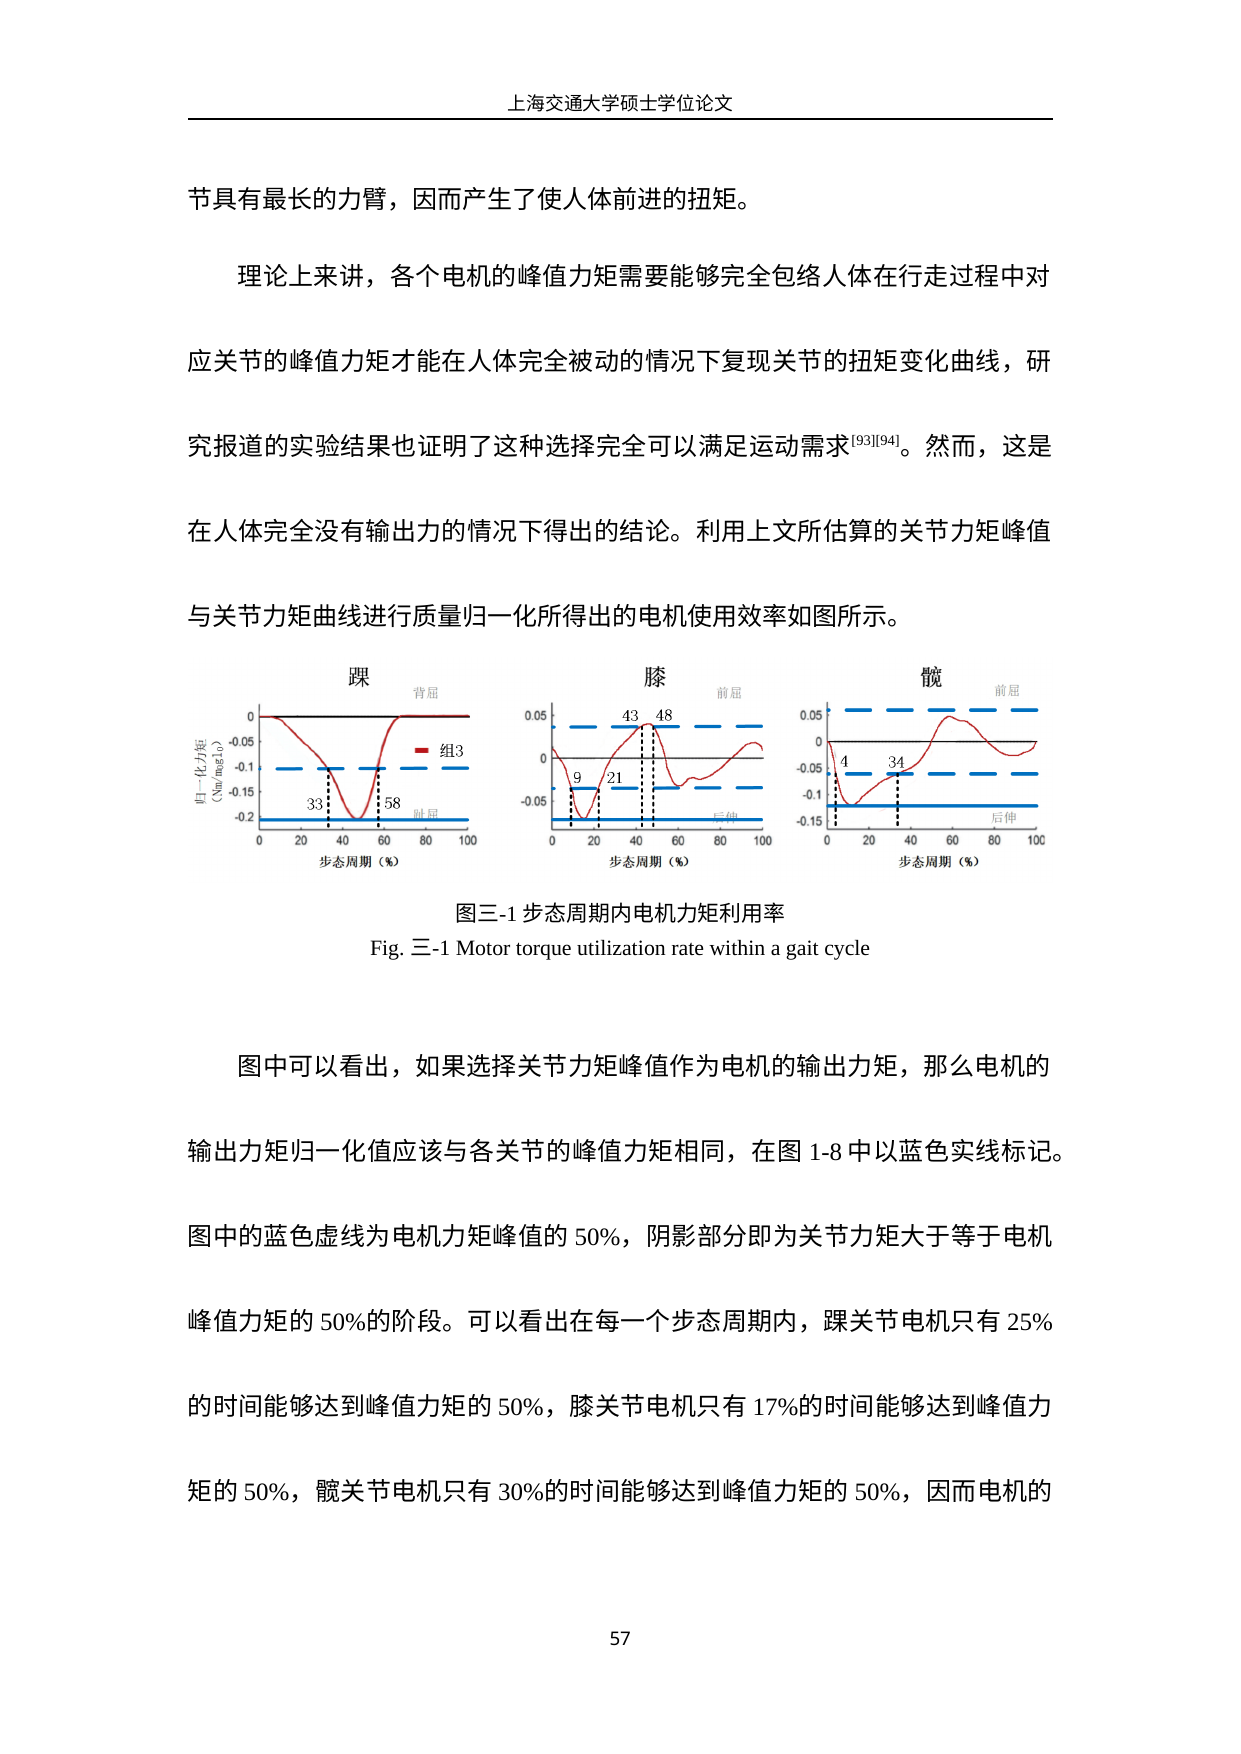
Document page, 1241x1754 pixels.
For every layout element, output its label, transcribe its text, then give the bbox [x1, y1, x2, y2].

text Motor torque utilization rate within a gait cycle [187, 929, 1053, 963]
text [187, 164, 1053, 232]
text 步态周期内电机力矩利用率 [187, 895, 1053, 929]
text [187, 1031, 1053, 1523]
picture [187, 657, 1053, 883]
text 理论上来讲，各个电机的峰值力矩需要能够完全包络人体在行走过程中对应关节的峰值力矩才能在人体完全被动的情况下复现关节的扭矩变化曲线，研究报道的实验结果也证明了这种选择完全可以满足运动需求[93][94]。然而，这是在人体完全没有输出力的情况下得出的结论。利用上文所估算的关节力矩峰值与关节力矩曲线进行质量归一化所得出的电机使用效率如图所示。 [187, 241, 1053, 648]
